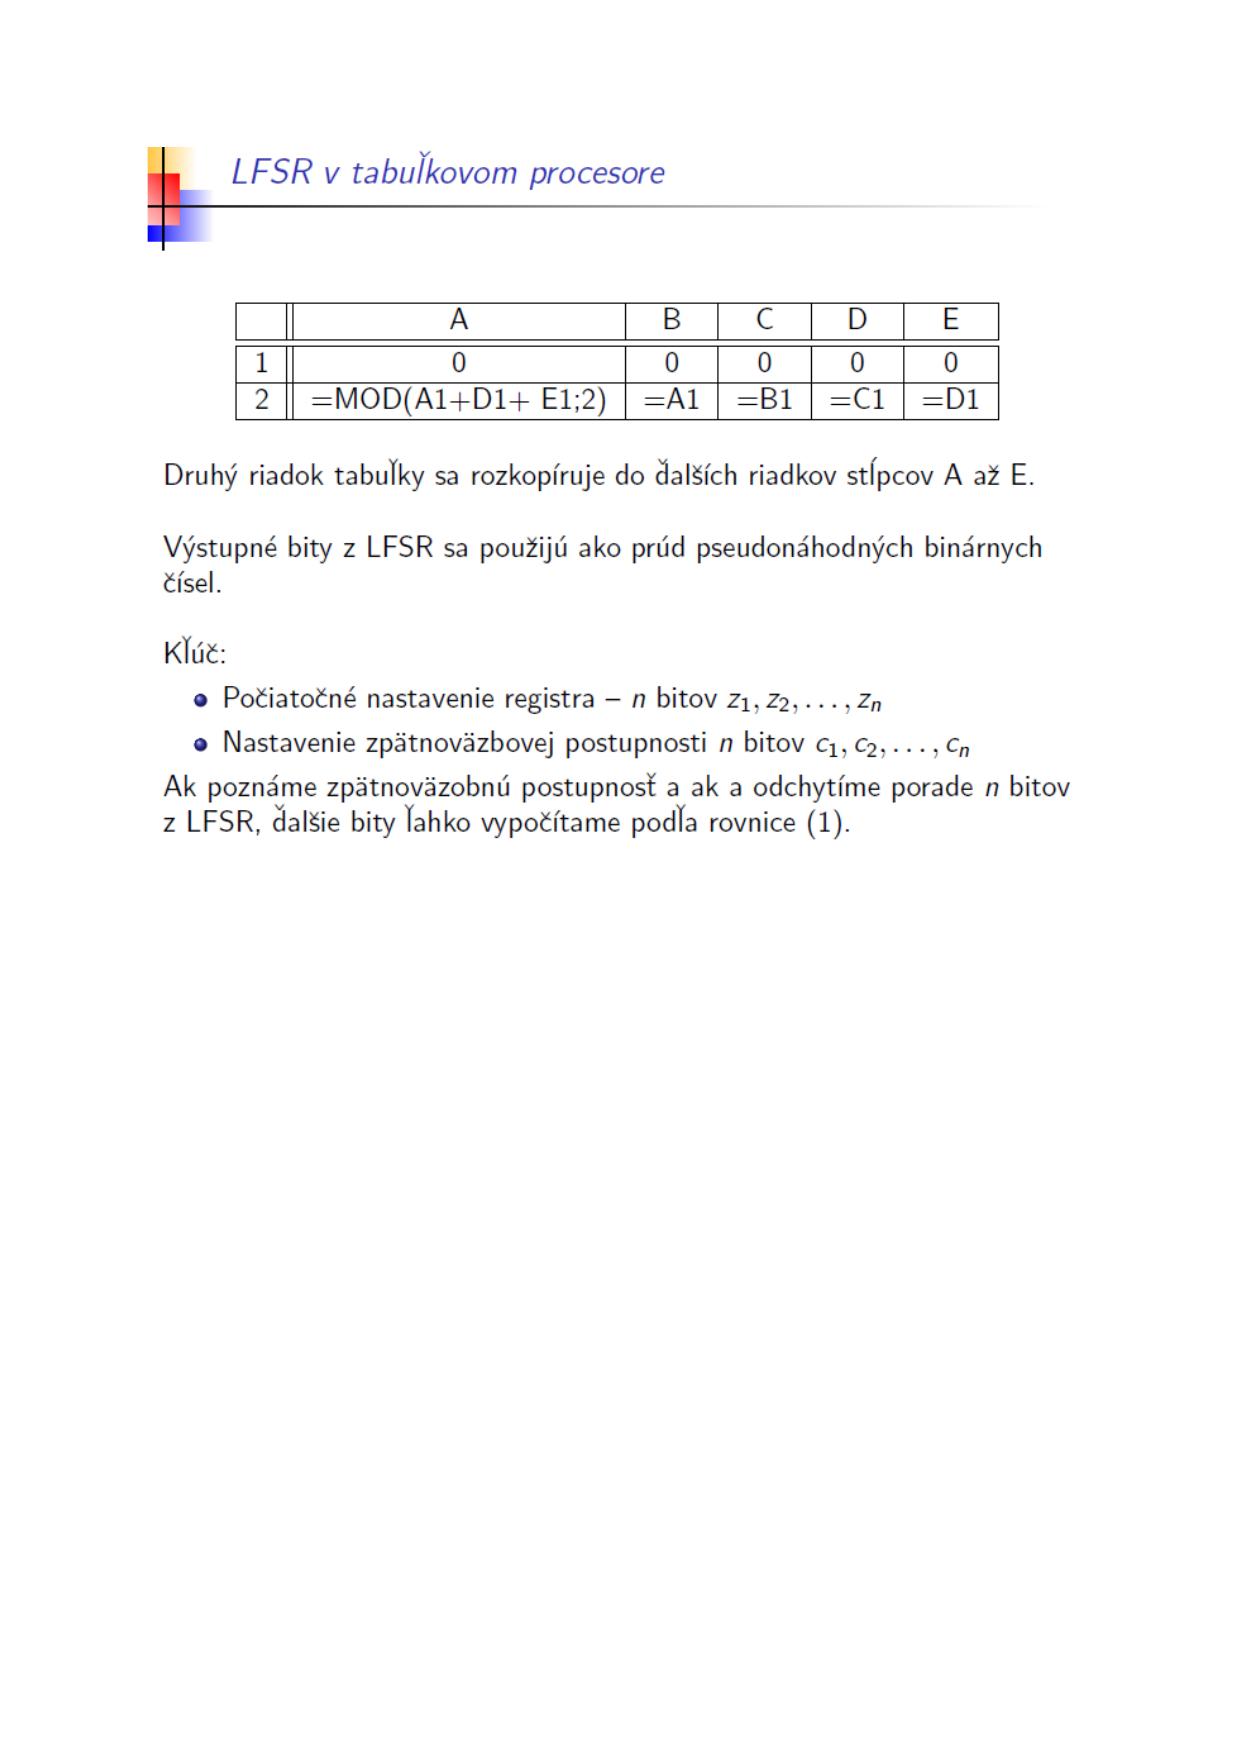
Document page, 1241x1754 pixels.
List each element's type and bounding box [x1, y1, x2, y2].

picture [147, 147, 1093, 847]
